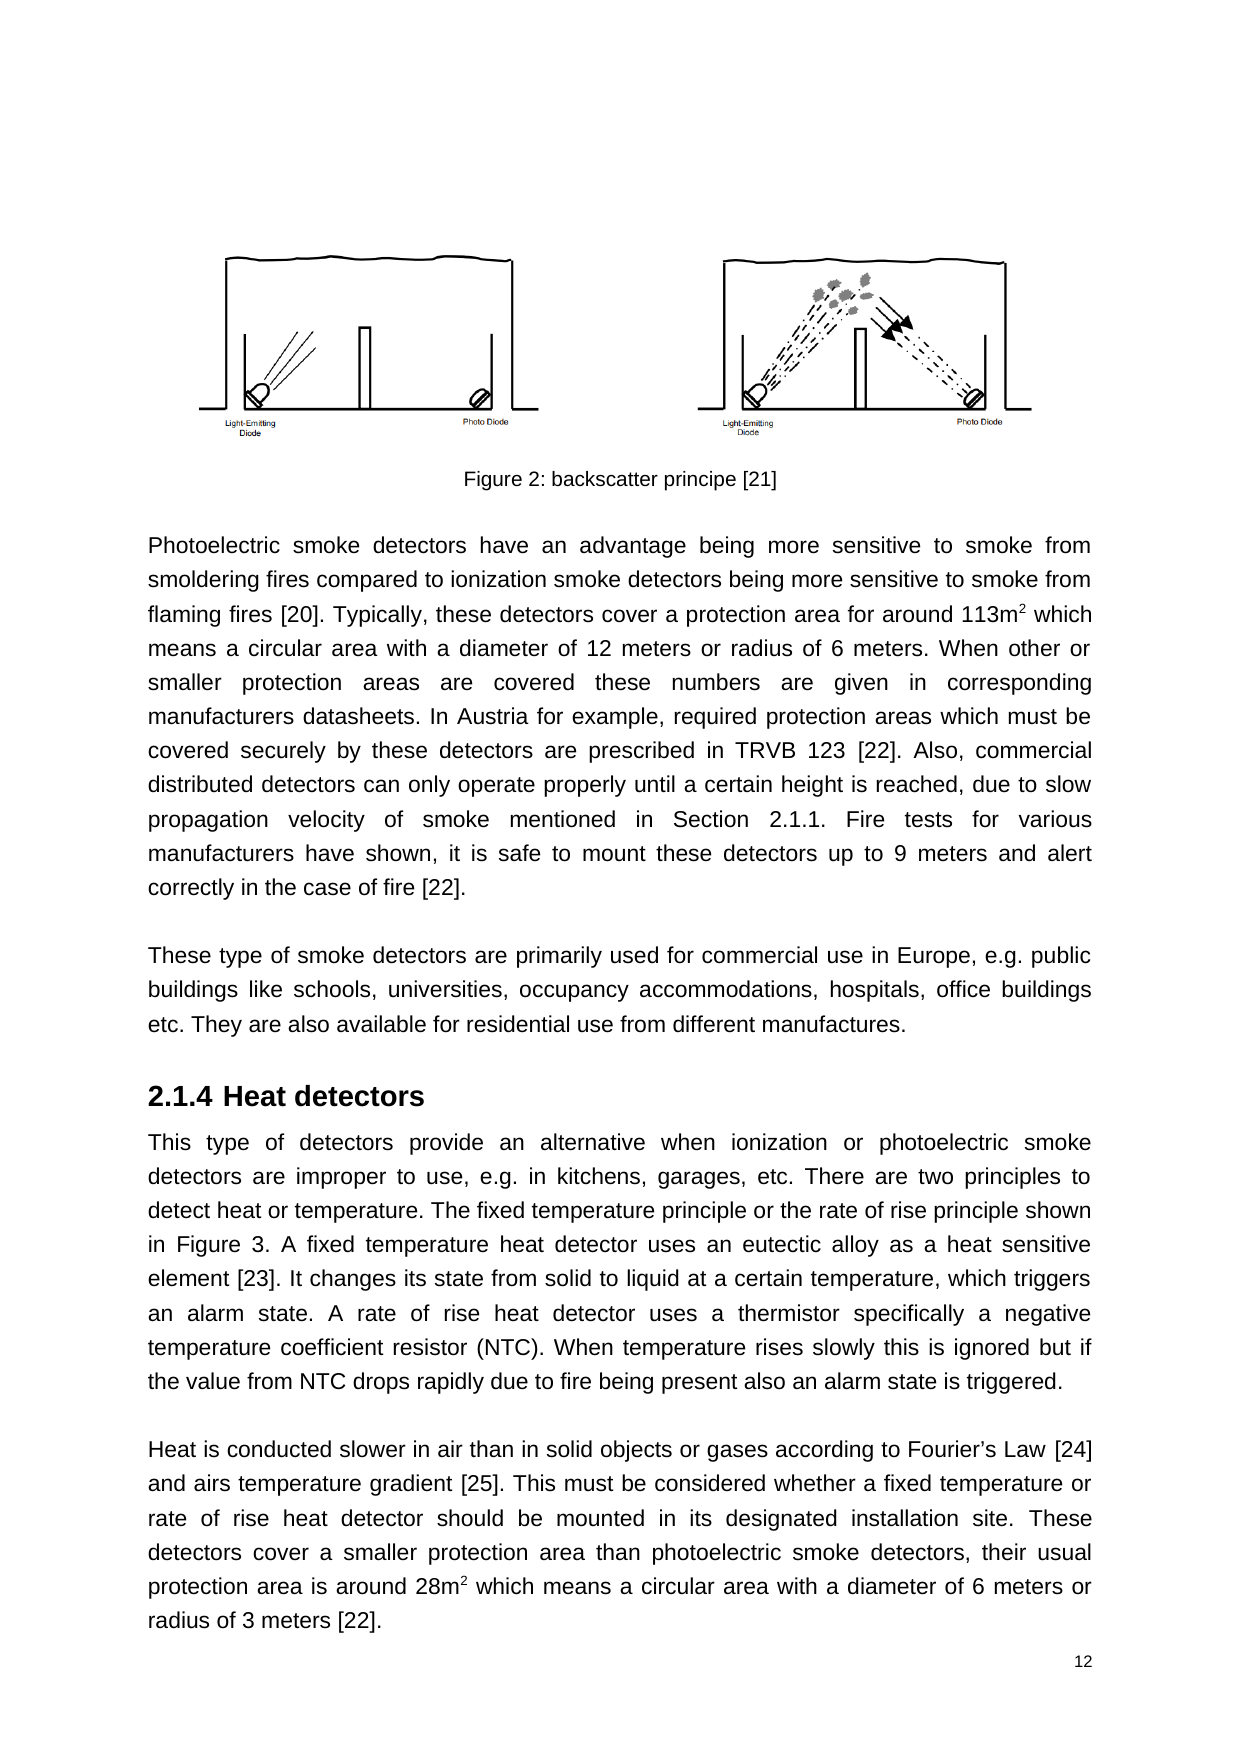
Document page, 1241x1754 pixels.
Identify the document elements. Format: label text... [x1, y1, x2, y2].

picture [182, 236, 1059, 447]
subtitle Heat detectors [148, 1079, 1092, 1112]
text Figure 2: backscatter principe [148, 467, 1092, 491]
text Heat is conducted slower in air than in solid objects or gases according to Fourier’s Law and airs temperature gradient . This must be considered whether a fixed temperature or rate of rise heat detector should be mounted in its designated installation site. These detectors cover a smaller protection area than photoelectric smoke detectors, their usual protection area is around 28m2 which means a circular area with a diameter of 6 meters or radius of 3 meters . [148, 1436, 1092, 1633]
text This type of detectors provide an alternative when ionization or photoelectric smoke detectors are improper to use, e.g. in kitchens, garages, etc. There are two principles to detect heat or temperature. The fixed temperature principle or the rate of rise principle shown in Figure 3. A fixed temperature heat detector uses an eutectic alloy as a heat sensitive element . It changes its state from solid to liquid at a certain temperature, which triggers an alarm state. A rate of rise heat detector uses a thermistor specifically a negative temperature coefficient resistor (NTC). When temperature rises slowly this is ignored but if the value from NTC drops rapidly due to fire being present also an alarm state is triggered. [148, 1129, 1092, 1394]
text Photoelectric smoke detectors have an advantage being more sensitive to smoke from smoldering fires compared to ionization smoke detectors being more sensitive to smoke from flaming fires . Typically, these detectors cover a protection area for around 113m2 which means a circular area with a diameter of 12 meters or radius of 6 meters. When other or smaller protection areas are covered these numbers are given in corresponding manufacturers datasheets. In Austria for example, required protection areas which must be covered securely by these detectors are prescribed in TRVB 123 . Also, commercial distributed detectors can only operate properly until a certain height is reached, due to slow propagation velocity of smoke mentioned in Section 2.1.1. Fire tests for various manufacturers have shown, it is safe to mount these detectors up to 9 meters and alert correctly in the case of fire . [148, 532, 1092, 900]
text These type of smoke detectors are primarily used for commercial use in Europe, e.g. public buildings like schools, universities, occupancy accommodations, hospitals, office buildings etc. They are also available for residential use from different manufactures. [148, 942, 1092, 1037]
